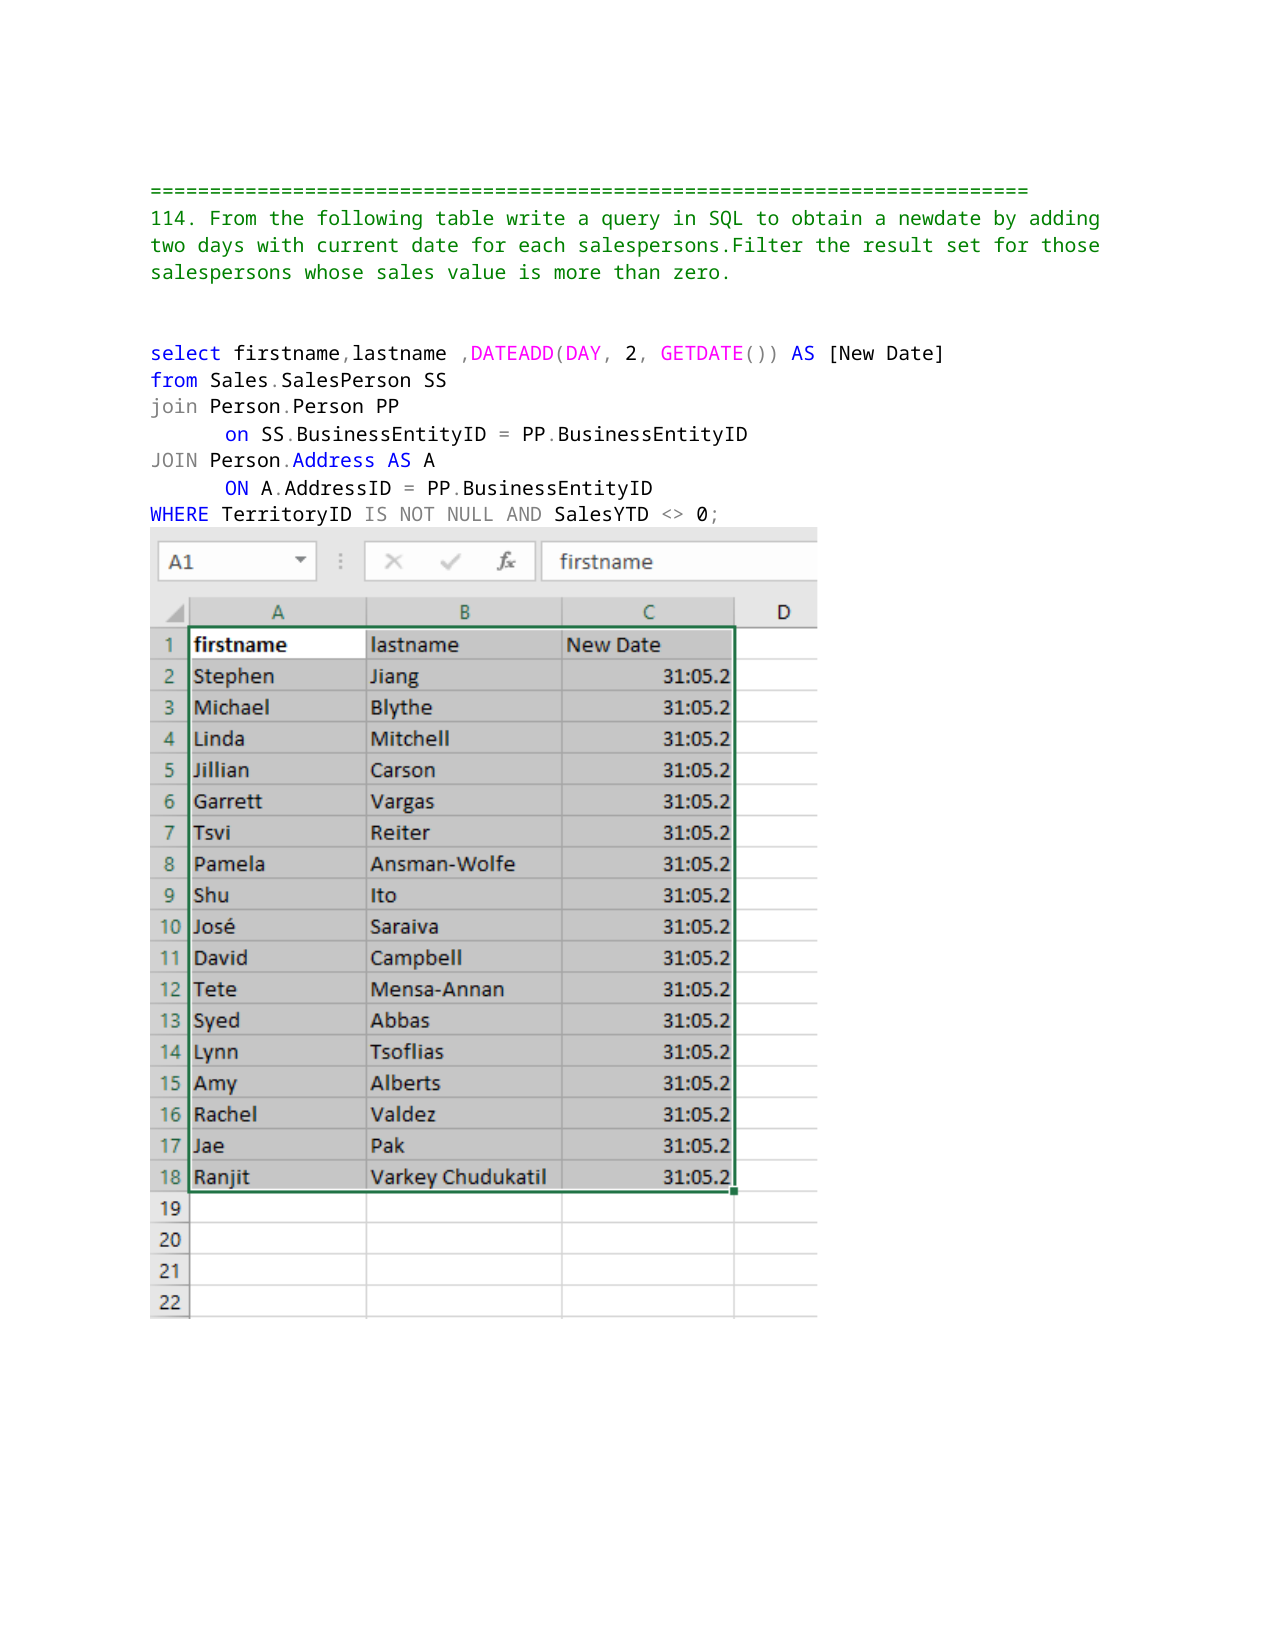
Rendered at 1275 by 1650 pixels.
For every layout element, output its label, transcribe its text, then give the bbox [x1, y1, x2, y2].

text JOIN Person.Address AS A [150, 447, 1125, 474]
text ON A.AddressID = PP.BusinessEntityID [150, 474, 1125, 501]
text ========================================================================== [150, 177, 1125, 204]
picture [150, 527, 818, 1319]
text 114. From the following table write a query in SQL to obtain a newdate by adding two days with current date for each salespersons.Filter the result set for those salespersons whose sales value is more than zero. [150, 204, 1125, 285]
text on SS.BusinessEntityID = PP.BusinessEntityID [150, 420, 1125, 447]
text from Sales.SalesPerson SS [150, 366, 1125, 393]
text select firstname,lastname ,DATEADD(DAY, 2, GETDATE()) AS [New Date] [150, 339, 1125, 366]
text join Person.Person PP [150, 393, 1125, 420]
text WHERE TerritoryID IS NOT NULL AND SalesYTD <> 0; [150, 501, 1125, 528]
